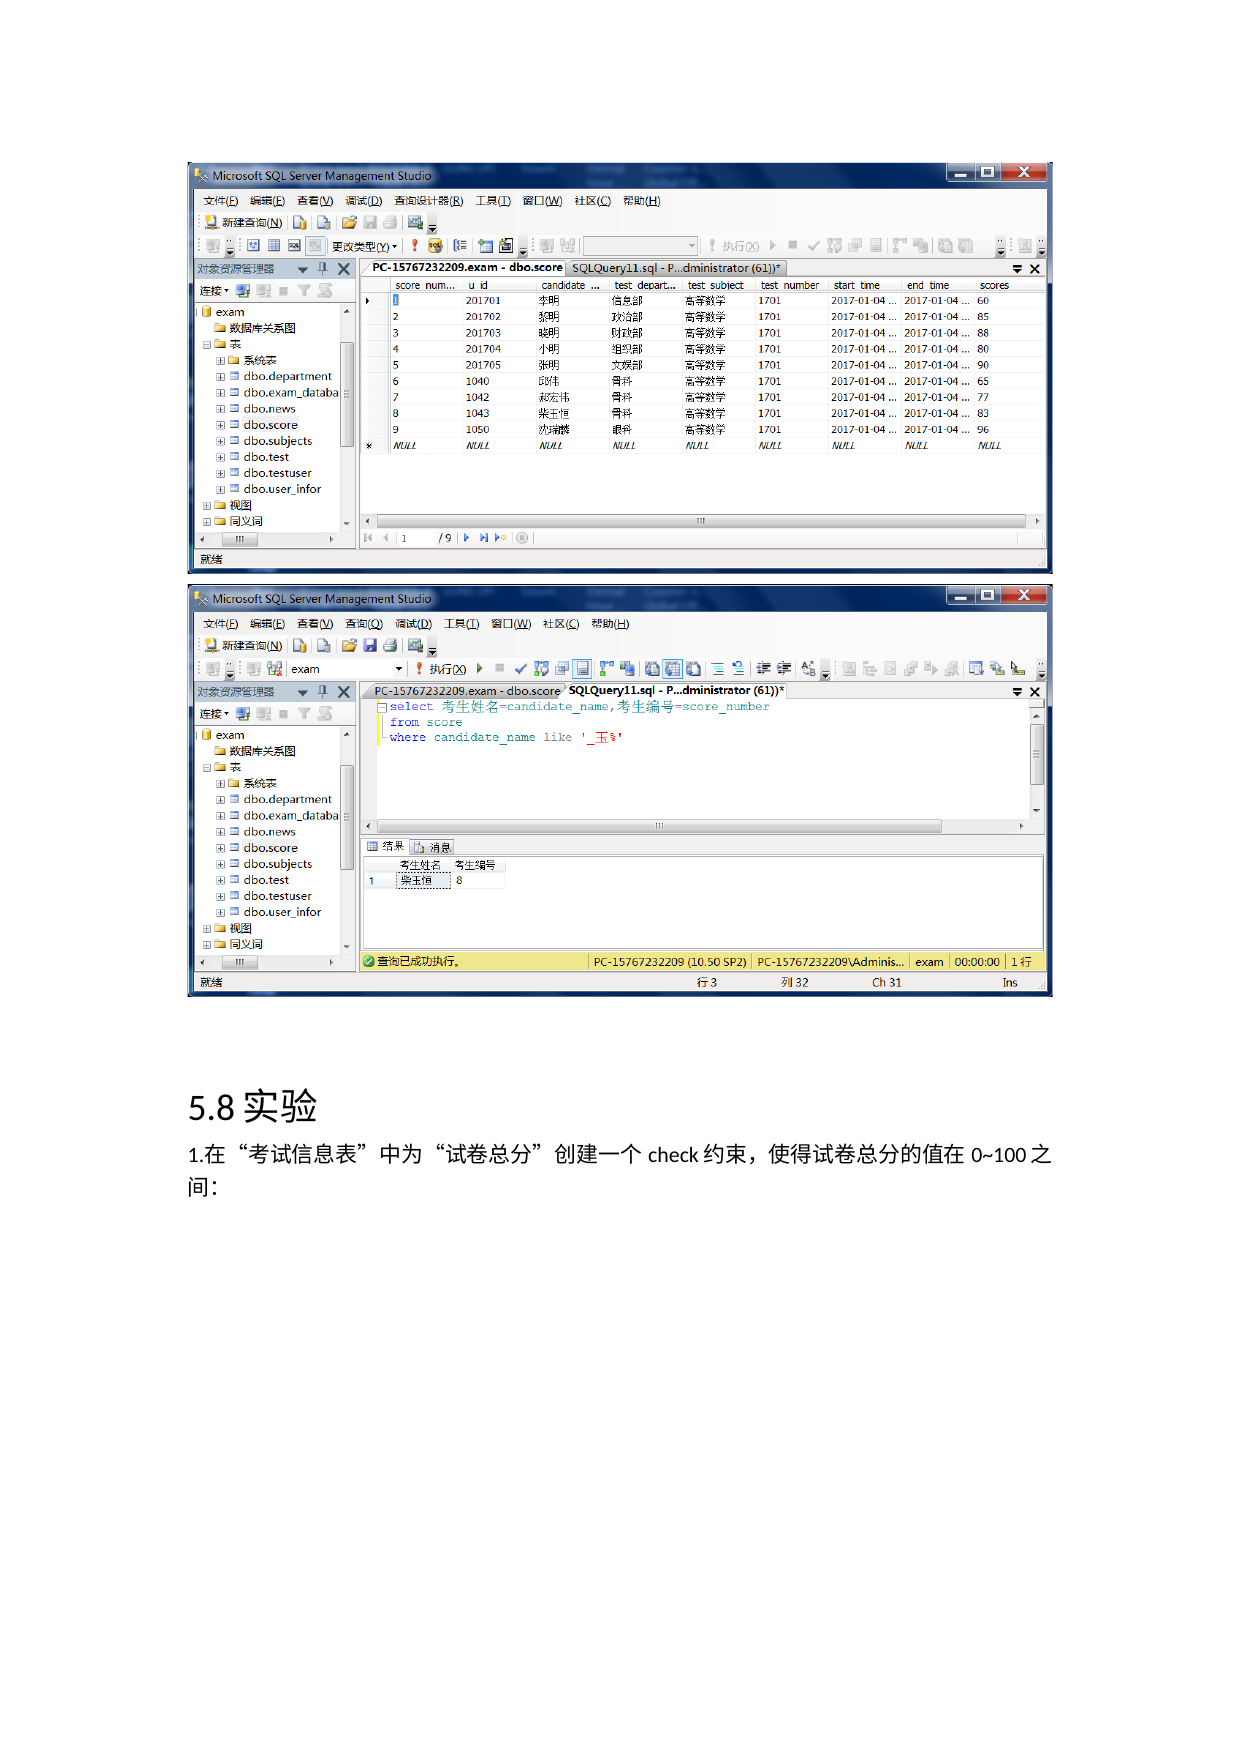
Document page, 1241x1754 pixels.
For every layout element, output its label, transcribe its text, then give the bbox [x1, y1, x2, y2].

picture [187, 584, 1053, 997]
text 1.在“考试信息表”中为“试卷总分”创建一个check约束，使得试卷总分的值在0~100之间： [187, 1137, 1053, 1202]
picture [187, 162, 1053, 574]
text 5.8实验 [187, 1072, 1053, 1137]
